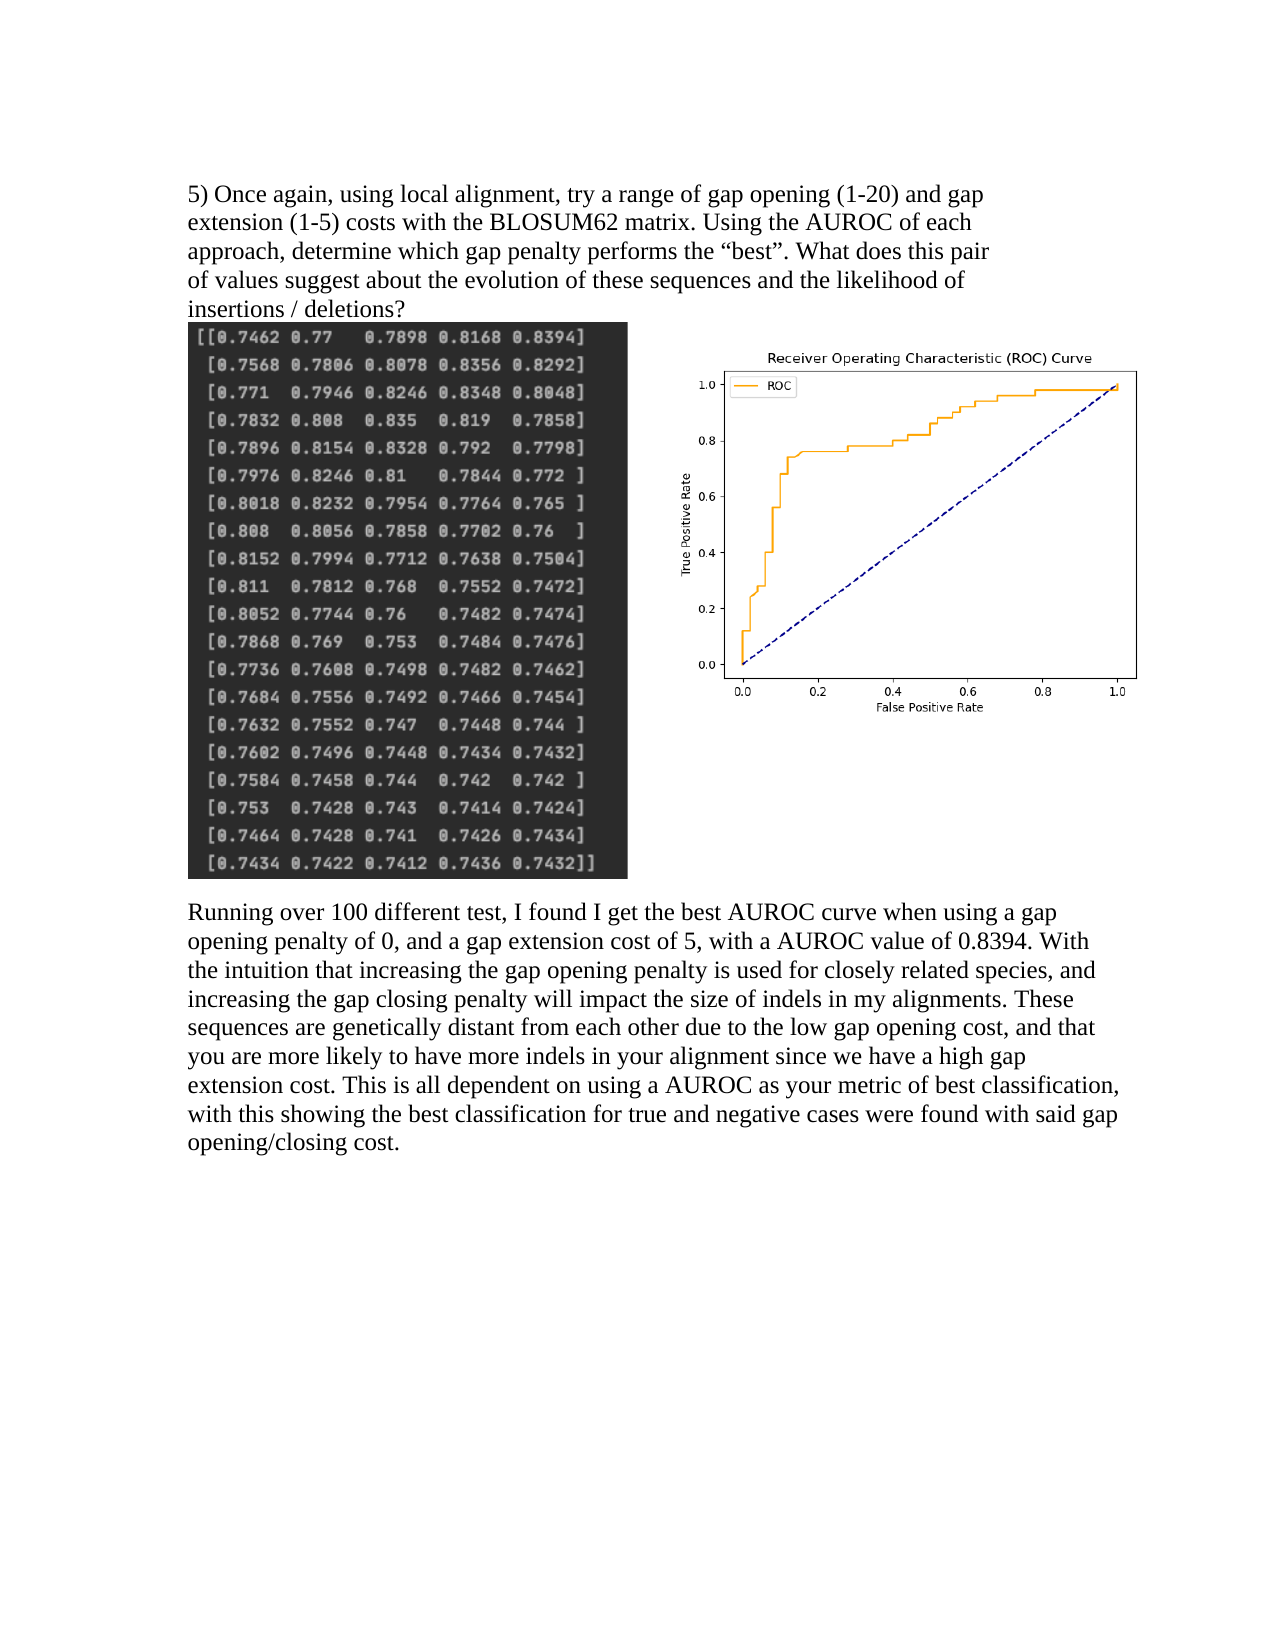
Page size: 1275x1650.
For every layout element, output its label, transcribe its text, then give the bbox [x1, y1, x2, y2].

picture [188, 322, 628, 879]
picture [658, 323, 1187, 720]
text Running over 100 different test, I found I get the best AUROC curve when using a gap opening penalty of 0, and a gap extension cost of 5, with a AUROC value of 0.8394. With the intuition that increasing the gap opening penalty is used for closely related species, and increasing the gap closing penalty will impact the size of indels in my alignments. These sequences are genetically distant from each other due to the low gap opening cost, and that you are more likely to have more indels in your alignment since we have a high gap extension cost. This is all dependent on using a AUROC as your metric of best classification, with this showing the best classification for true and negative cases were found with said gap opening/closing cost. [187, 897, 1125, 1156]
text insertions / deletions? [187, 294, 1125, 322]
text approach, determine which gap penalty performs the “best”. What does this pair [187, 236, 1125, 265]
text of values suggest about the evolution of these sequences and the likelihood of [187, 265, 1125, 294]
text 5) Once again, using local alignment, try a range of gap opening (1-20) and gap [187, 179, 1125, 207]
text extension (1-5) costs with the BLOSUM62 matrix. Using the AUROC of each [187, 207, 1125, 236]
